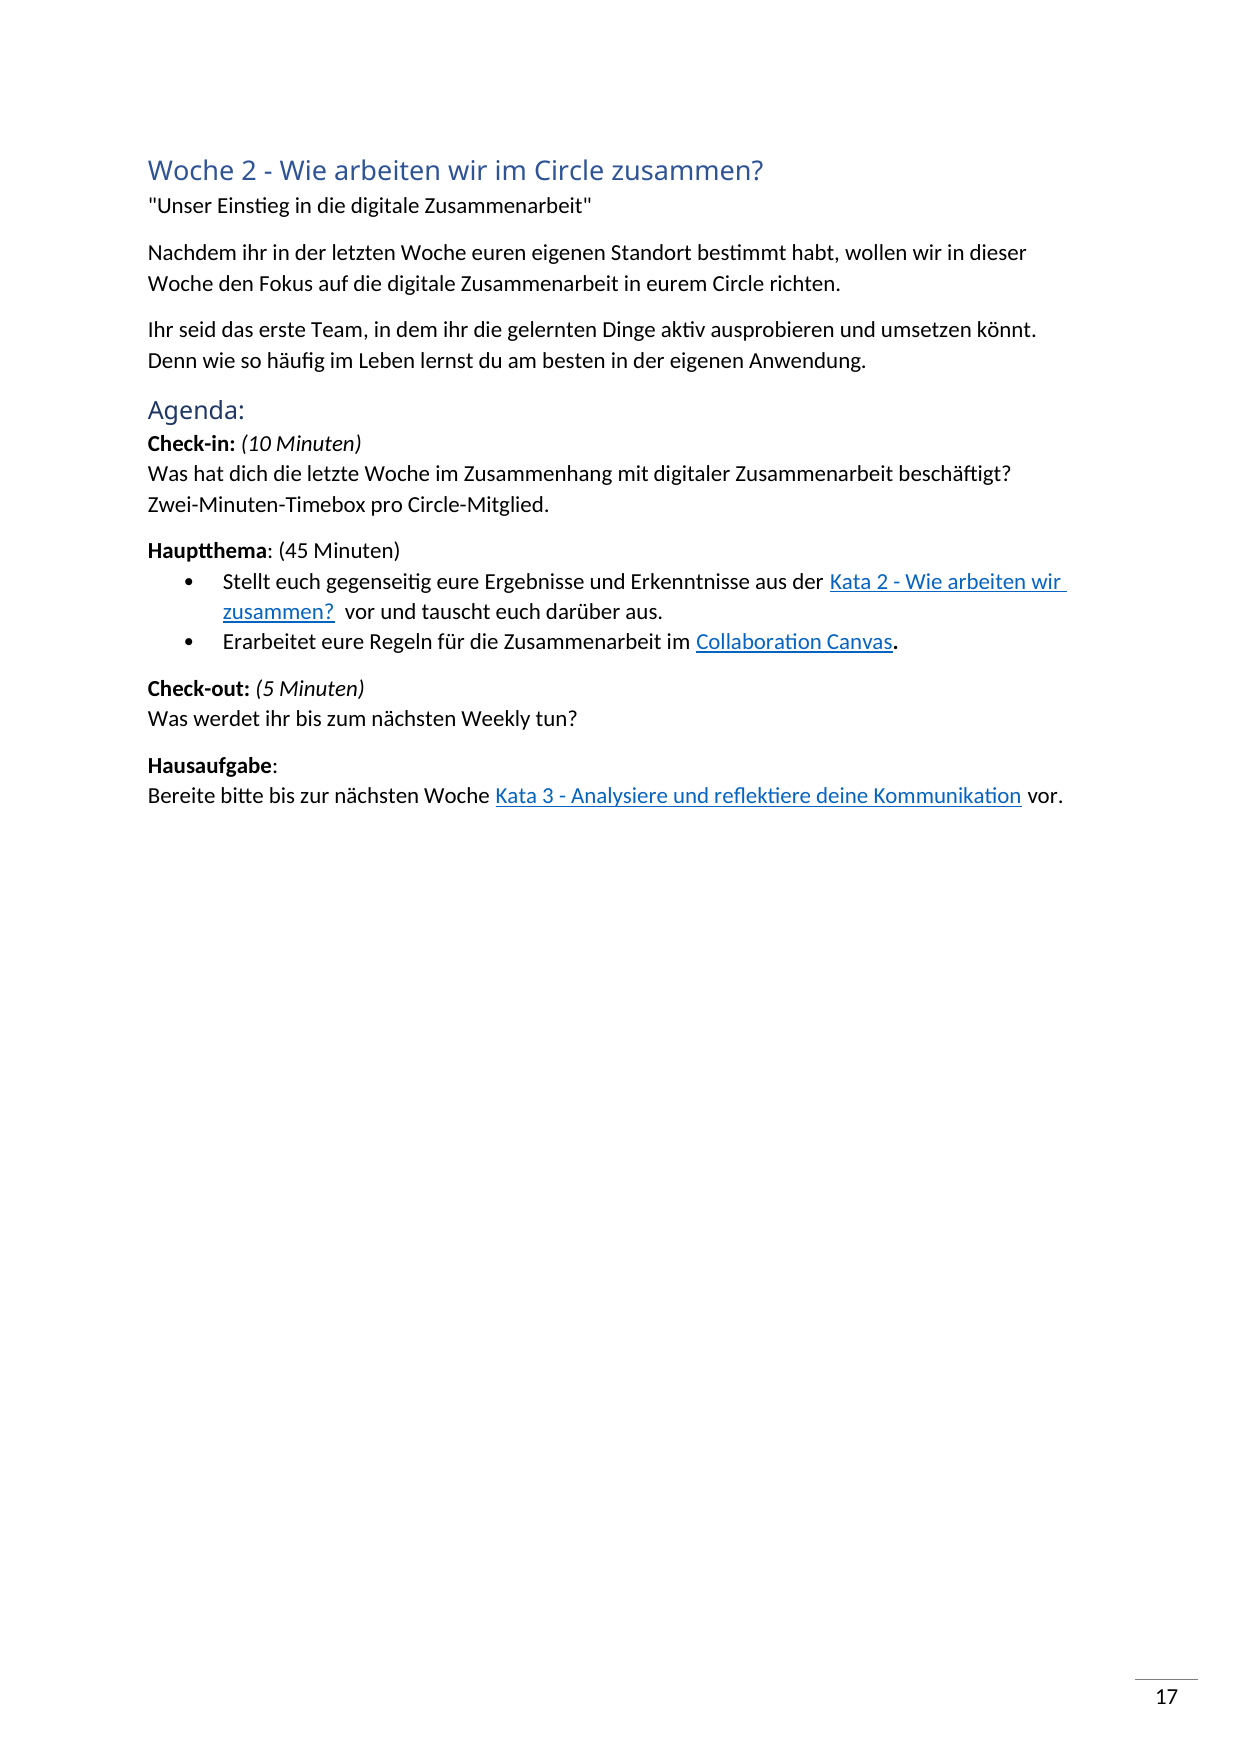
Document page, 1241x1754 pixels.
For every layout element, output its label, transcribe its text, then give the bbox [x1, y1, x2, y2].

text Nachdem ihr in der letzten Woche euren eigenen Standort bestimmt habt, wollen wir in dieser Woche den Fokus auf die digitale Zusammenarbeit in eurem Circle richten. [148, 238, 1093, 297]
text Check-out: (5 Minuten) Was werdet ihr bis zum nächsten Weekly tun? [148, 674, 1093, 732]
text Check-in: (10 Minuten) Was hat dich die letzte Woche im Zusammenhang mit digitaler Zusammenarbeit beschäftigt? Zwei-Minuten-Timebox pro Circle-Mitglied. [148, 429, 1093, 518]
subtitle Agenda: [148, 393, 1093, 427]
text Hauptthema: (45 Minuten) [148, 537, 1093, 565]
subtitle Woche 2 - Wie arbeiten wir im Circle zusammen? [148, 152, 1093, 189]
list Erarbeitet eure Regeln für die Zusammenarbeit im Collaboration Canvas. [185, 627, 1093, 655]
list Stellt euch gegenseitig eure Ergebnisse und Erkenntnisse aus der Kata 2 - Wie arbeiten wir zusammen? vor und tauscht euch darüber aus. [185, 567, 1093, 625]
text Hausaufgabe: Bereite bitte bis zur nächsten Woche Kata 3 - Analysiere und reflektiere deine Kommunikation vor. [148, 751, 1093, 809]
text "Unser Einstieg in die digitale Zusammenarbeit" [148, 192, 1093, 219]
text Ihr seid das erste Team, in dem ihr die gelernten Dinge aktiv ausprobieren und umsetzen könnt. Denn wie so häufig im Leben lernst du am besten in der eigenen Anwendung. [148, 316, 1093, 374]
